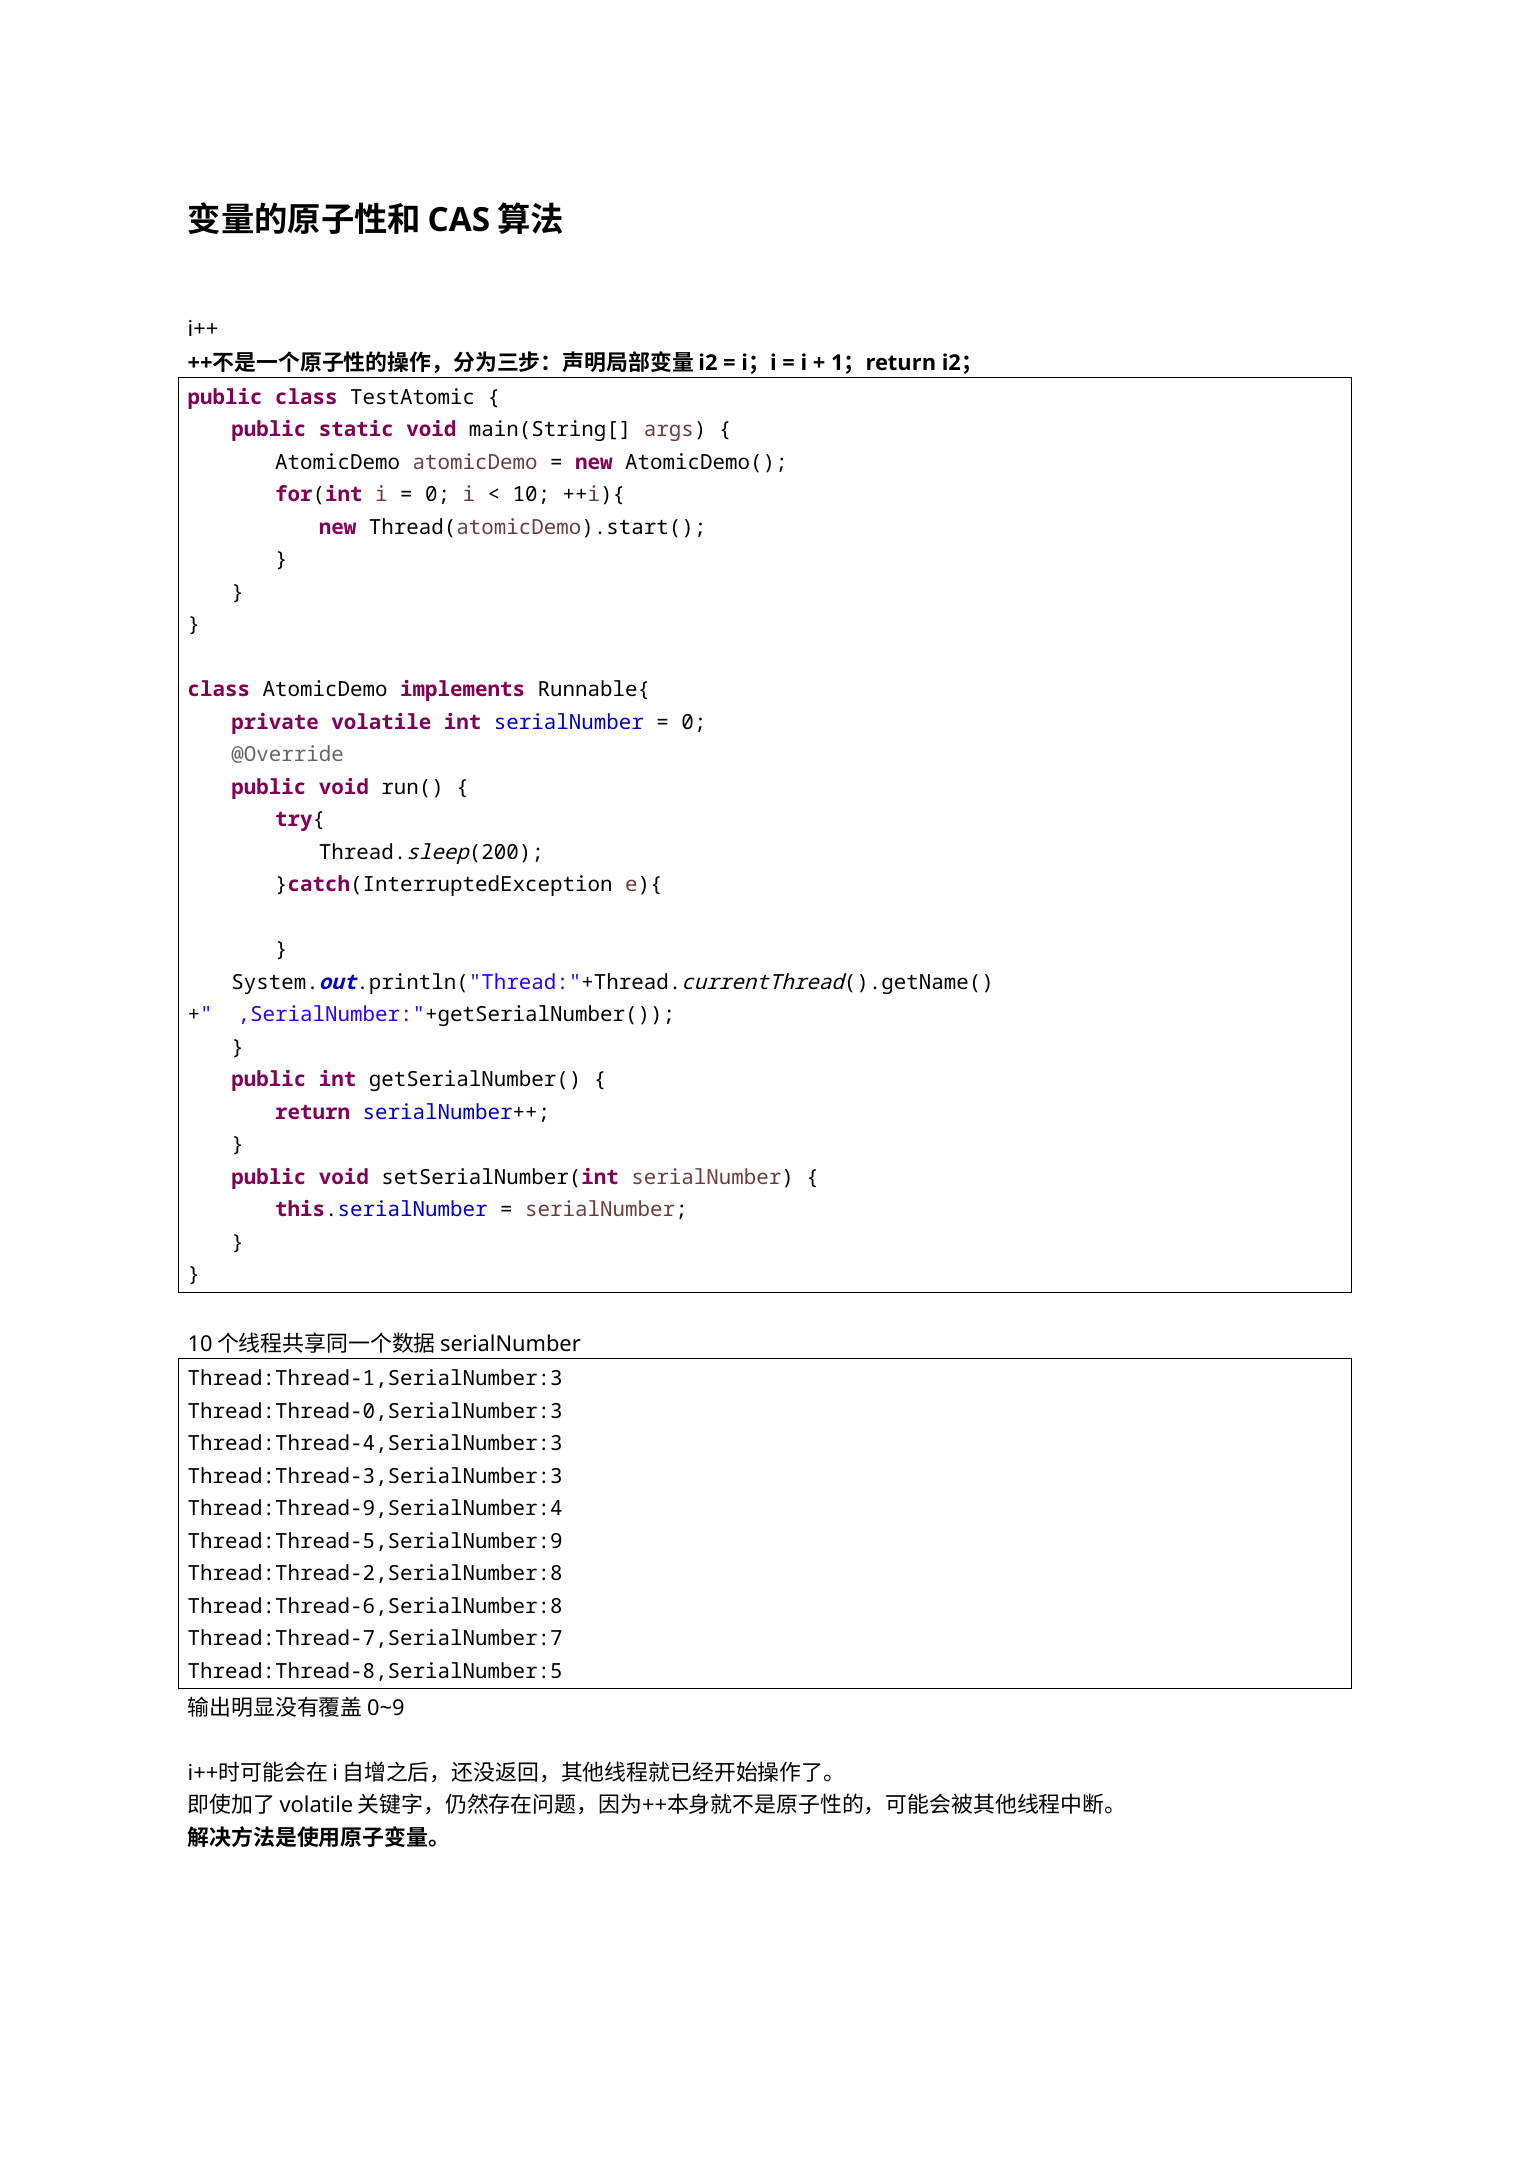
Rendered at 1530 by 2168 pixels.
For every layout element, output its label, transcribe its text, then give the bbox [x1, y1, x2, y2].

text Thread:Thread-8,SerialNumber:5 [179, 1651, 1351, 1688]
text Thread:Thread-9,SerialNumber:4 [187, 1491, 1342, 1524]
text } [187, 608, 1342, 640]
text ++不是一个原子性的操作，分为三步：声明局部变量i2 = i；i = i + 1；return i2； [187, 344, 1342, 377]
text for(int i = 0; i < 10; ++i){ [187, 478, 1342, 510]
text AtomicDemo atomicDemo = new AtomicDemo(); [187, 445, 1342, 478]
text i++时可能会在i自增之后，还没返回，其他线程就已经开始操作了。 [187, 1754, 1342, 1787]
text public class TestAtomic { [179, 378, 1351, 413]
text Thread.sleep(200); [187, 835, 1342, 868]
text Thread:Thread-6,SerialNumber:8 [187, 1589, 1342, 1621]
text } [187, 933, 1342, 965]
text 输出明显没有覆盖0~9 [187, 1689, 1342, 1722]
text } [187, 1128, 1342, 1160]
text Thread:Thread-0,SerialNumber:3 [187, 1394, 1342, 1426]
text 解决方法是使用原子变量。 [187, 1819, 1342, 1852]
text @Override [187, 738, 1342, 770]
text Thread:Thread-5,SerialNumber:9 [187, 1524, 1342, 1556]
text public static void main(String[] args) { [187, 413, 1342, 445]
text Thread:Thread-3,SerialNumber:3 [187, 1459, 1342, 1491]
text public void run() { [187, 770, 1342, 803]
text }catch(InterruptedException e){ [187, 868, 1342, 900]
text try{ [187, 803, 1342, 835]
text public int getSerialNumber() { [187, 1063, 1342, 1095]
text } [187, 575, 1342, 608]
text Thread:Thread-4,SerialNumber:3 [187, 1426, 1342, 1459]
text class AtomicDemo implements Runnable{ [187, 673, 1342, 705]
text i++ [187, 312, 1342, 344]
text 10个线程共享同一个数据serialNumber [187, 1326, 1342, 1358]
text } [187, 543, 1342, 575]
text Thread:Thread-2,SerialNumber:8 [187, 1556, 1342, 1589]
text Thread:Thread-7,SerialNumber:7 [187, 1621, 1342, 1651]
text this.serialNumber = serialNumber; [187, 1193, 1342, 1225]
text private volatile int serialNumber = 0; [187, 705, 1342, 738]
text new Thread(atomicDemo).start(); [187, 510, 1342, 543]
text public void setSerialNumber(int serialNumber) { [187, 1160, 1342, 1193]
text } [187, 1225, 1342, 1254]
text System.out.println("Thread:"+Thread.currentThread().getName()+" ,SerialNumber:"+getSerialNumber()); [187, 965, 1342, 1030]
text } [187, 1030, 1342, 1063]
text } [179, 1254, 1351, 1292]
text return serialNumber++; [187, 1095, 1342, 1128]
text 即使加了volatile关键字，仍然存在问题，因为++本身就不是原子性的，可能会被其他线程中断。 [187, 1787, 1342, 1819]
subtitle 变量的原子性和CAS算法 [187, 184, 1342, 249]
text Thread:Thread-1,SerialNumber:3 [179, 1359, 1351, 1394]
